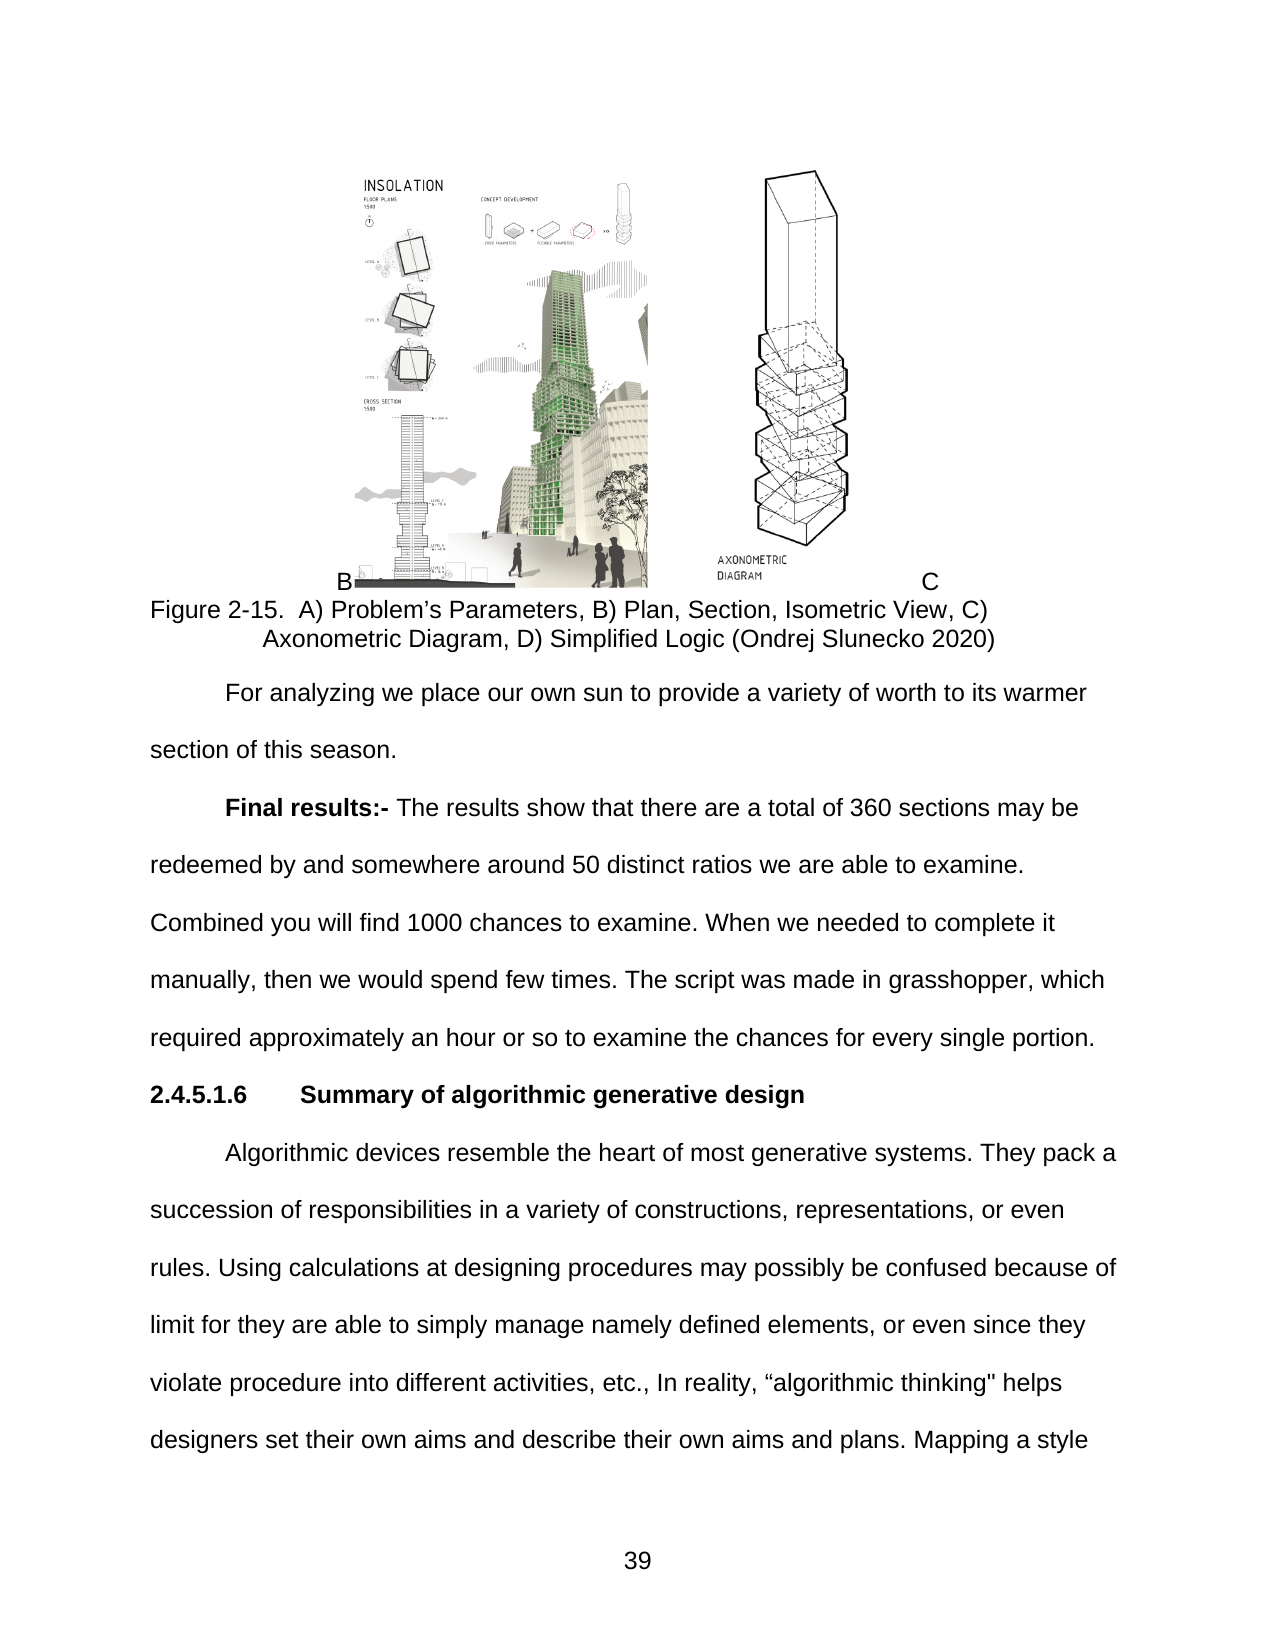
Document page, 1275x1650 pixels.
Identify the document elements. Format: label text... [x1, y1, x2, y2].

text 2.4.5.1.6 Summary of algorithmic generative design [150, 1080, 1125, 1109]
picture [671, 150, 922, 591]
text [150, 1138, 1125, 1454]
text Final results:- The results show that there are a total of 360 sections may be redeemed by and somewhere around 50 distinct ratios we are able to examine. Combined you will find 1000 chances to examine. When we needed to complete it manually, then we would spend few times. The script was made in grasshopper, which required approximately an hour or so to examine the chances for every single portion. [150, 793, 1125, 1052]
text Figure 2-15. A) Problem’s Parameters, B) Plan, Section, Isometric View, C) Axonometric Diagram, D) Simplified Logic (Ondrej Slunecko 2020) [150, 595, 1125, 653]
text For analyzing we place our own sun to provide a variety of worth to its warmer section of this season. [150, 678, 1125, 764]
picture [352, 167, 650, 591]
